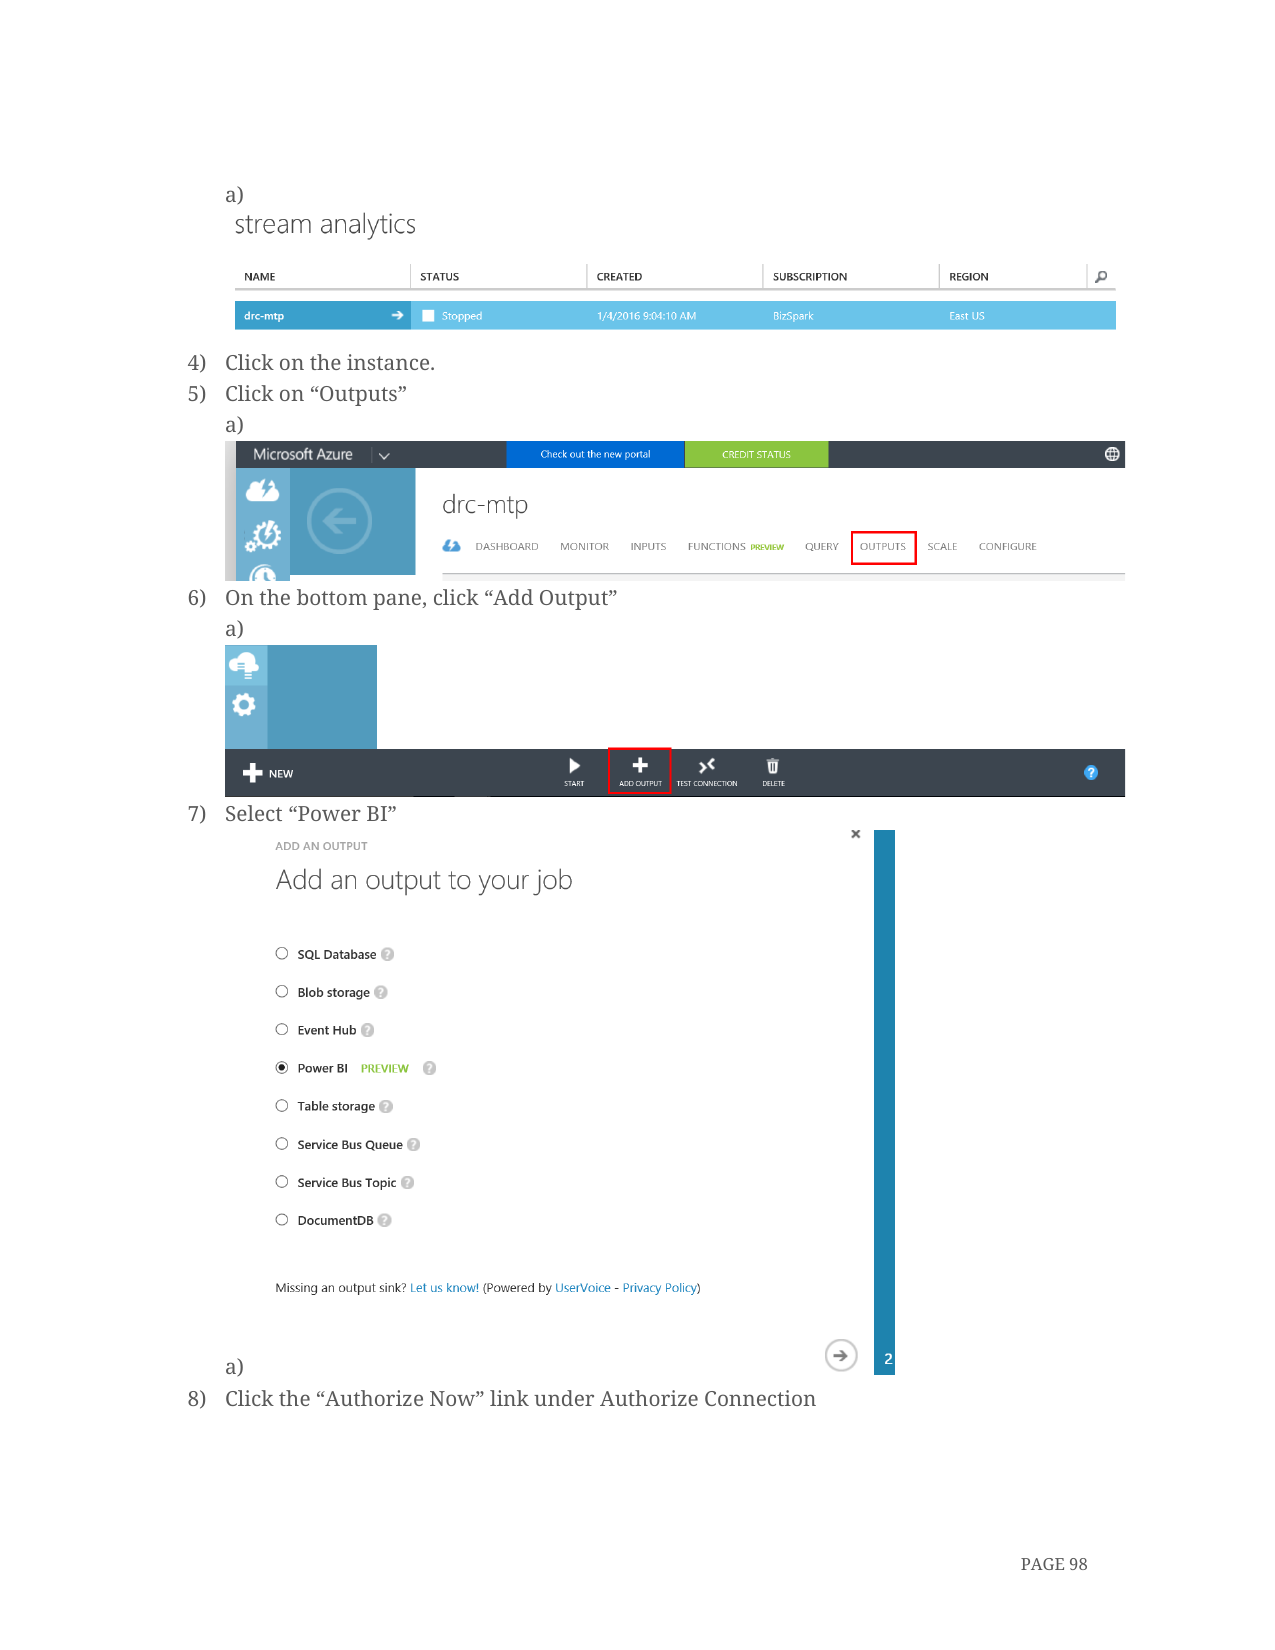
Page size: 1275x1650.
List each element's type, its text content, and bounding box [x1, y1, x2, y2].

picture [225, 645, 1125, 797]
list On the bottom pane, click “Add Output” [187, 583, 1087, 612]
list Click on “Outputs” [187, 379, 1087, 407]
picture [225, 441, 1125, 581]
picture [225, 211, 1125, 345]
list Click the “Authorize Now” link under Authorize Connection [187, 1384, 1087, 1412]
list Select “Power BI” [187, 799, 1087, 827]
list Click on the instance. [187, 348, 1087, 376]
picture [262, 830, 895, 1375]
